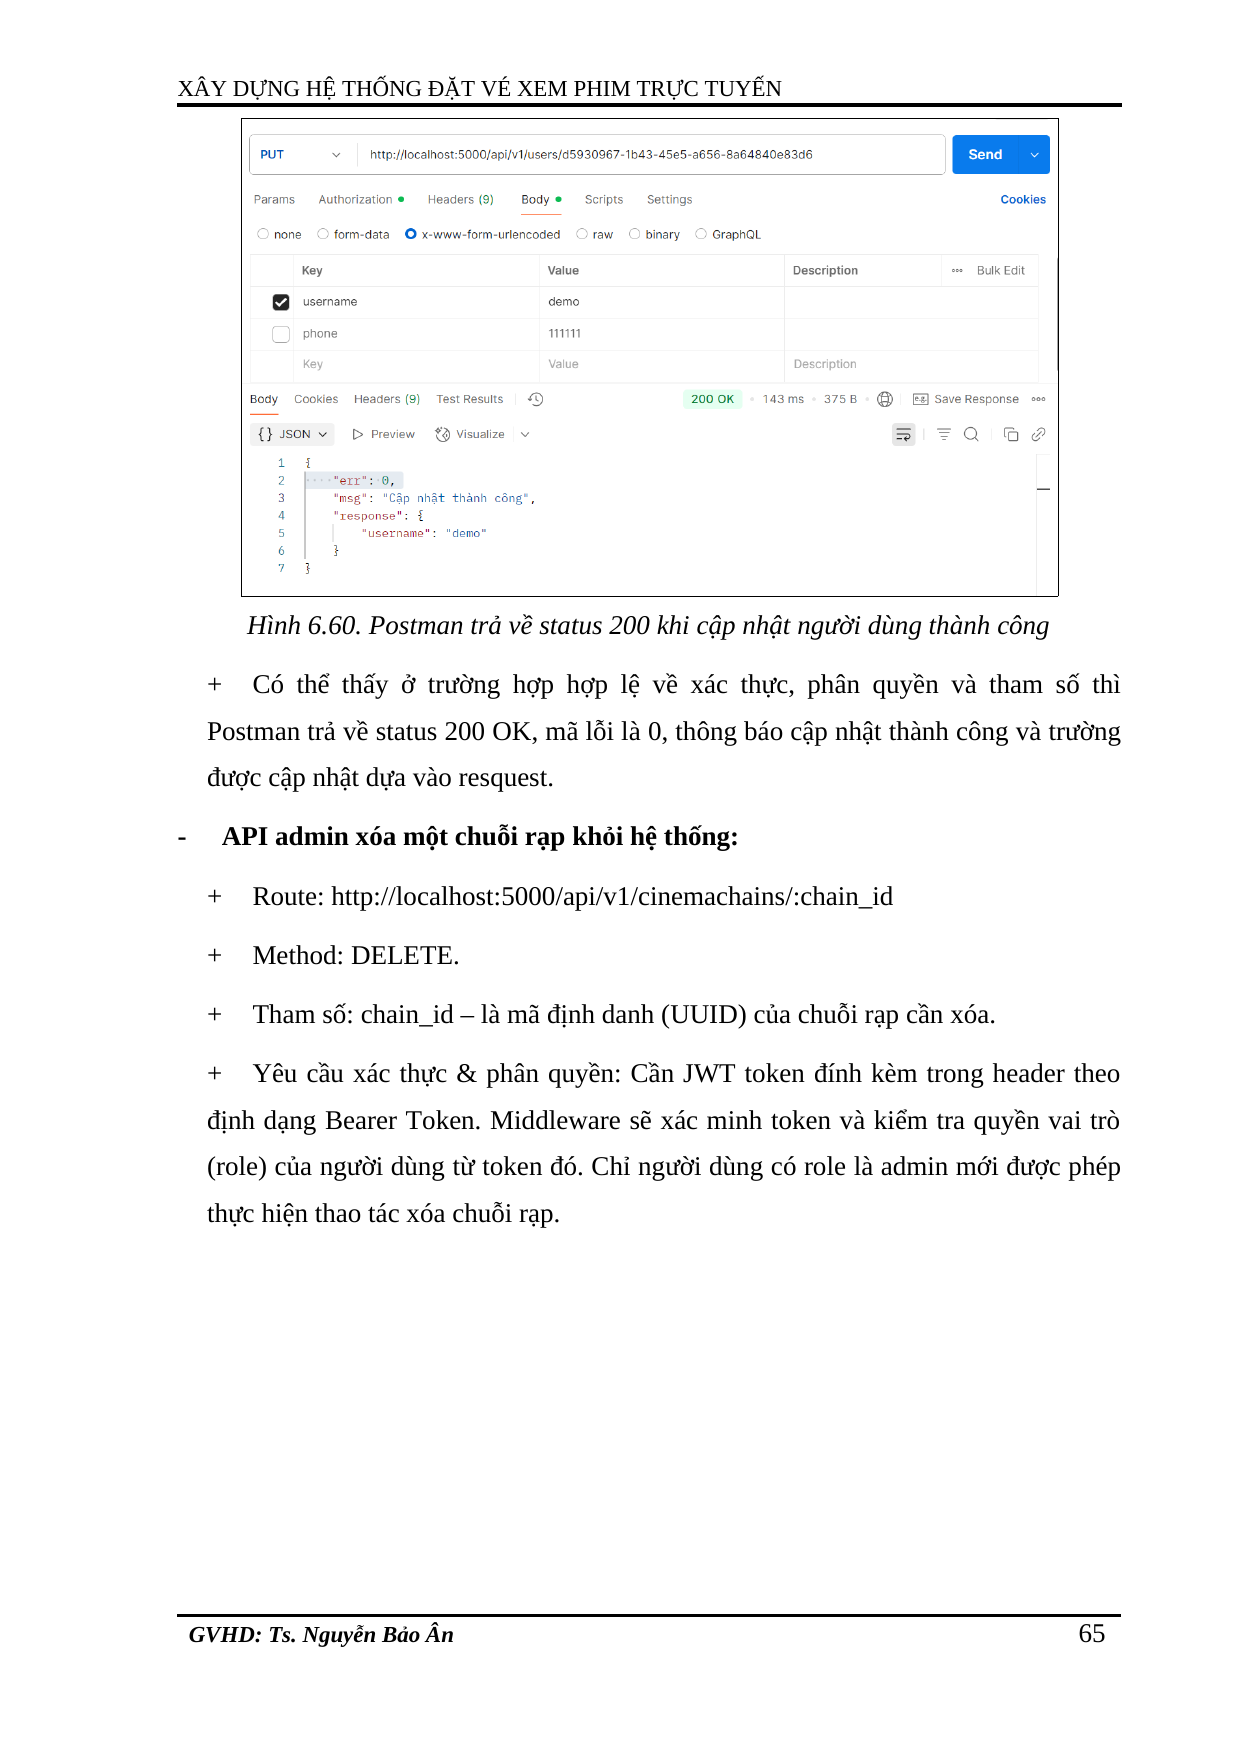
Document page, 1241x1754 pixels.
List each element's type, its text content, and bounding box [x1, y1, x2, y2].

list Có thể thấy ở trường hợp hợp lệ về xác thực, phân quyền và tham số thì Postman trả về status 200 OK, mã lỗi là 0, thông báo cập nhật thành công và trường được cập nhật dựa vào resquest. [207, 668, 1122, 792]
list API admin xóa một chuỗi rạp khỏi hệ thống: [177, 820, 1122, 852]
list Yêu cầu xác thực & phân quyền: Cần JWT token đính kèm trong header theo định dạng Bearer Token. Middleware sẽ xác minh token và kiểm tra quyền vai trò (role) của người dùng từ token đó. Chỉ người dùng có role là admin mới được phép thực hiện thao tác xóa chuỗi rạp. [207, 1057, 1122, 1228]
picture [242, 119, 1058, 596]
list Method: DELETE. [207, 939, 1122, 970]
list Tham số: chain_id – là mã định danh (UUID) của chuỗi rạp cần xóa. [207, 998, 1122, 1029]
list Route: http://localhost:5000/api/v1/cinemachains/:chain_id [207, 879, 1122, 911]
